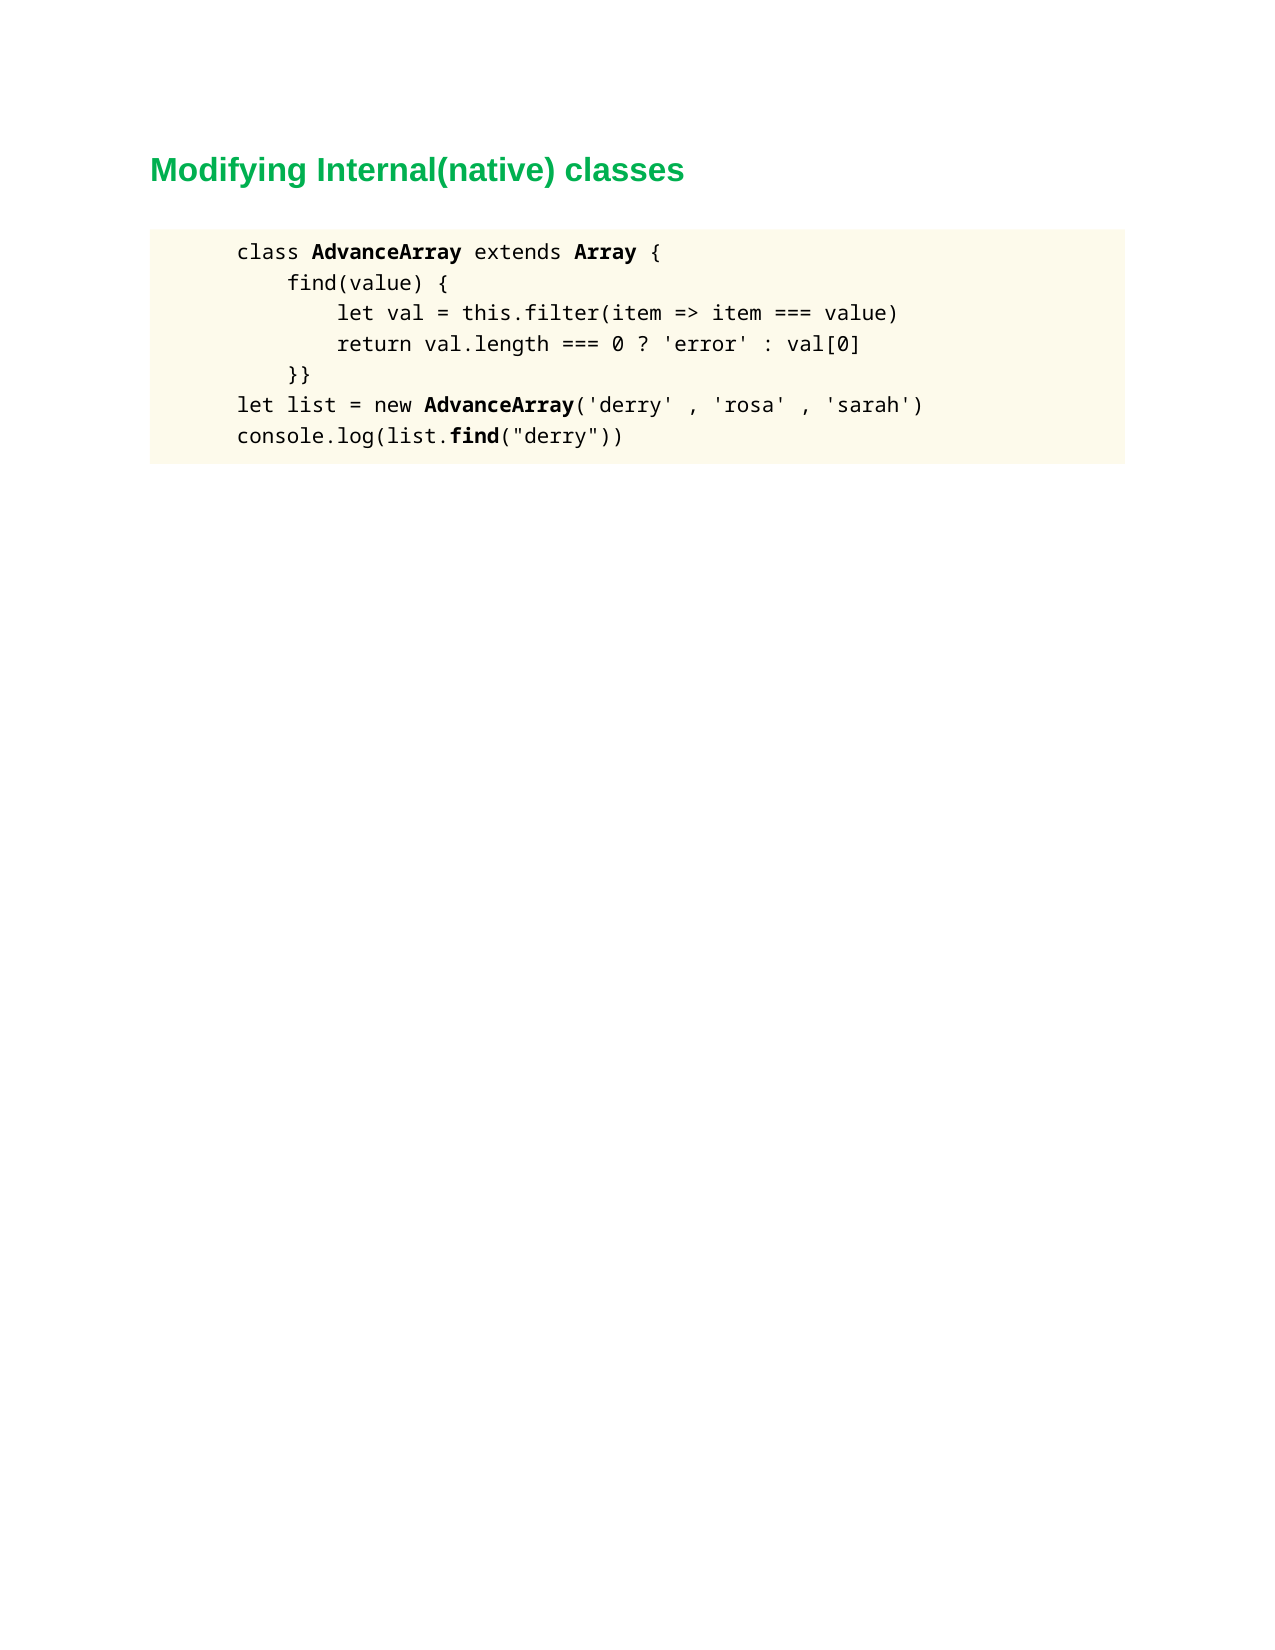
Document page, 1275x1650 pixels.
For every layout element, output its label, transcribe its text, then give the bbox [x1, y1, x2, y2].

text Modifying Internal(native) classes [150, 150, 1125, 188]
